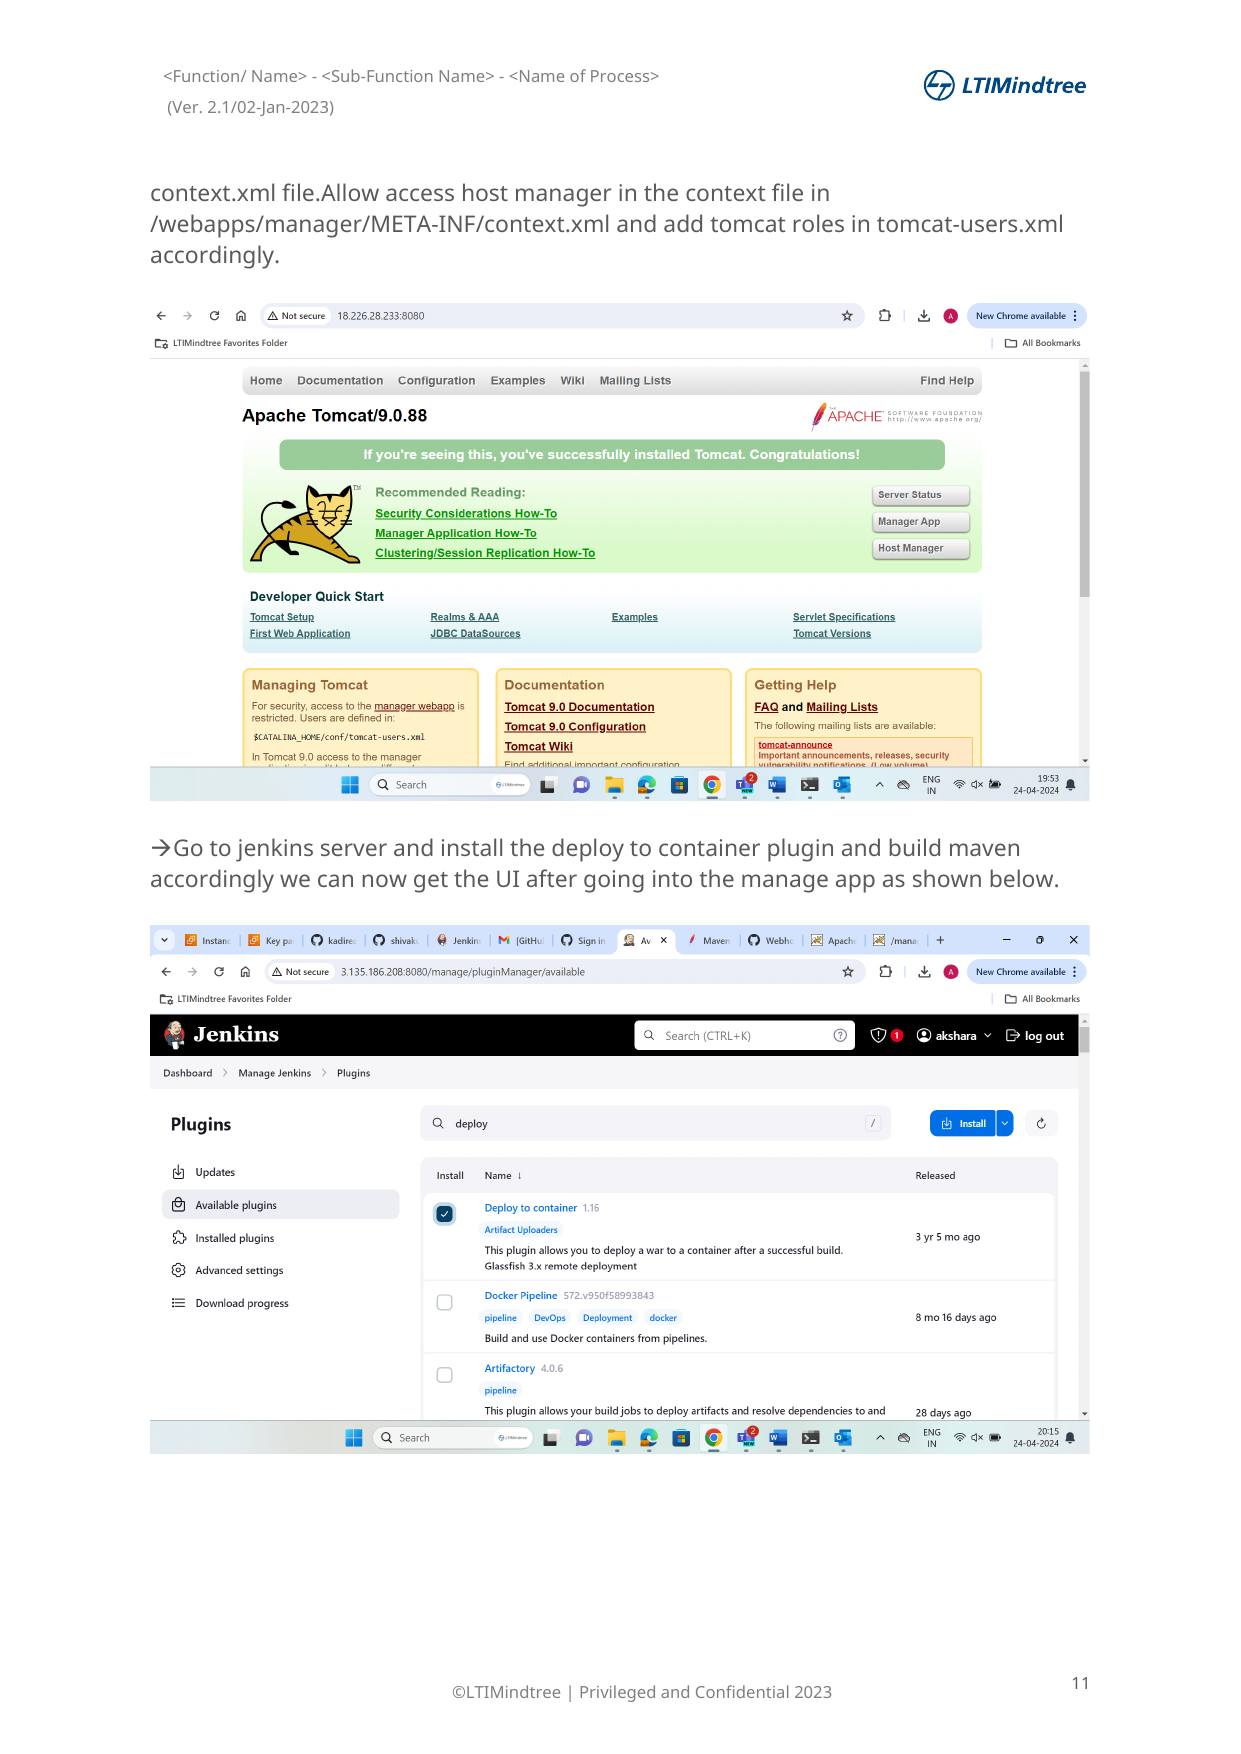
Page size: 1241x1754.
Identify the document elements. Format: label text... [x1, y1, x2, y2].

text Go to jenkins server and install the deploy to container plugin and build maven accordingly we can now get the UI after going into the manage app as shown below. [150, 832, 1090, 894]
picture [150, 301, 1090, 801]
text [150, 177, 1090, 270]
picture [150, 925, 1090, 1454]
